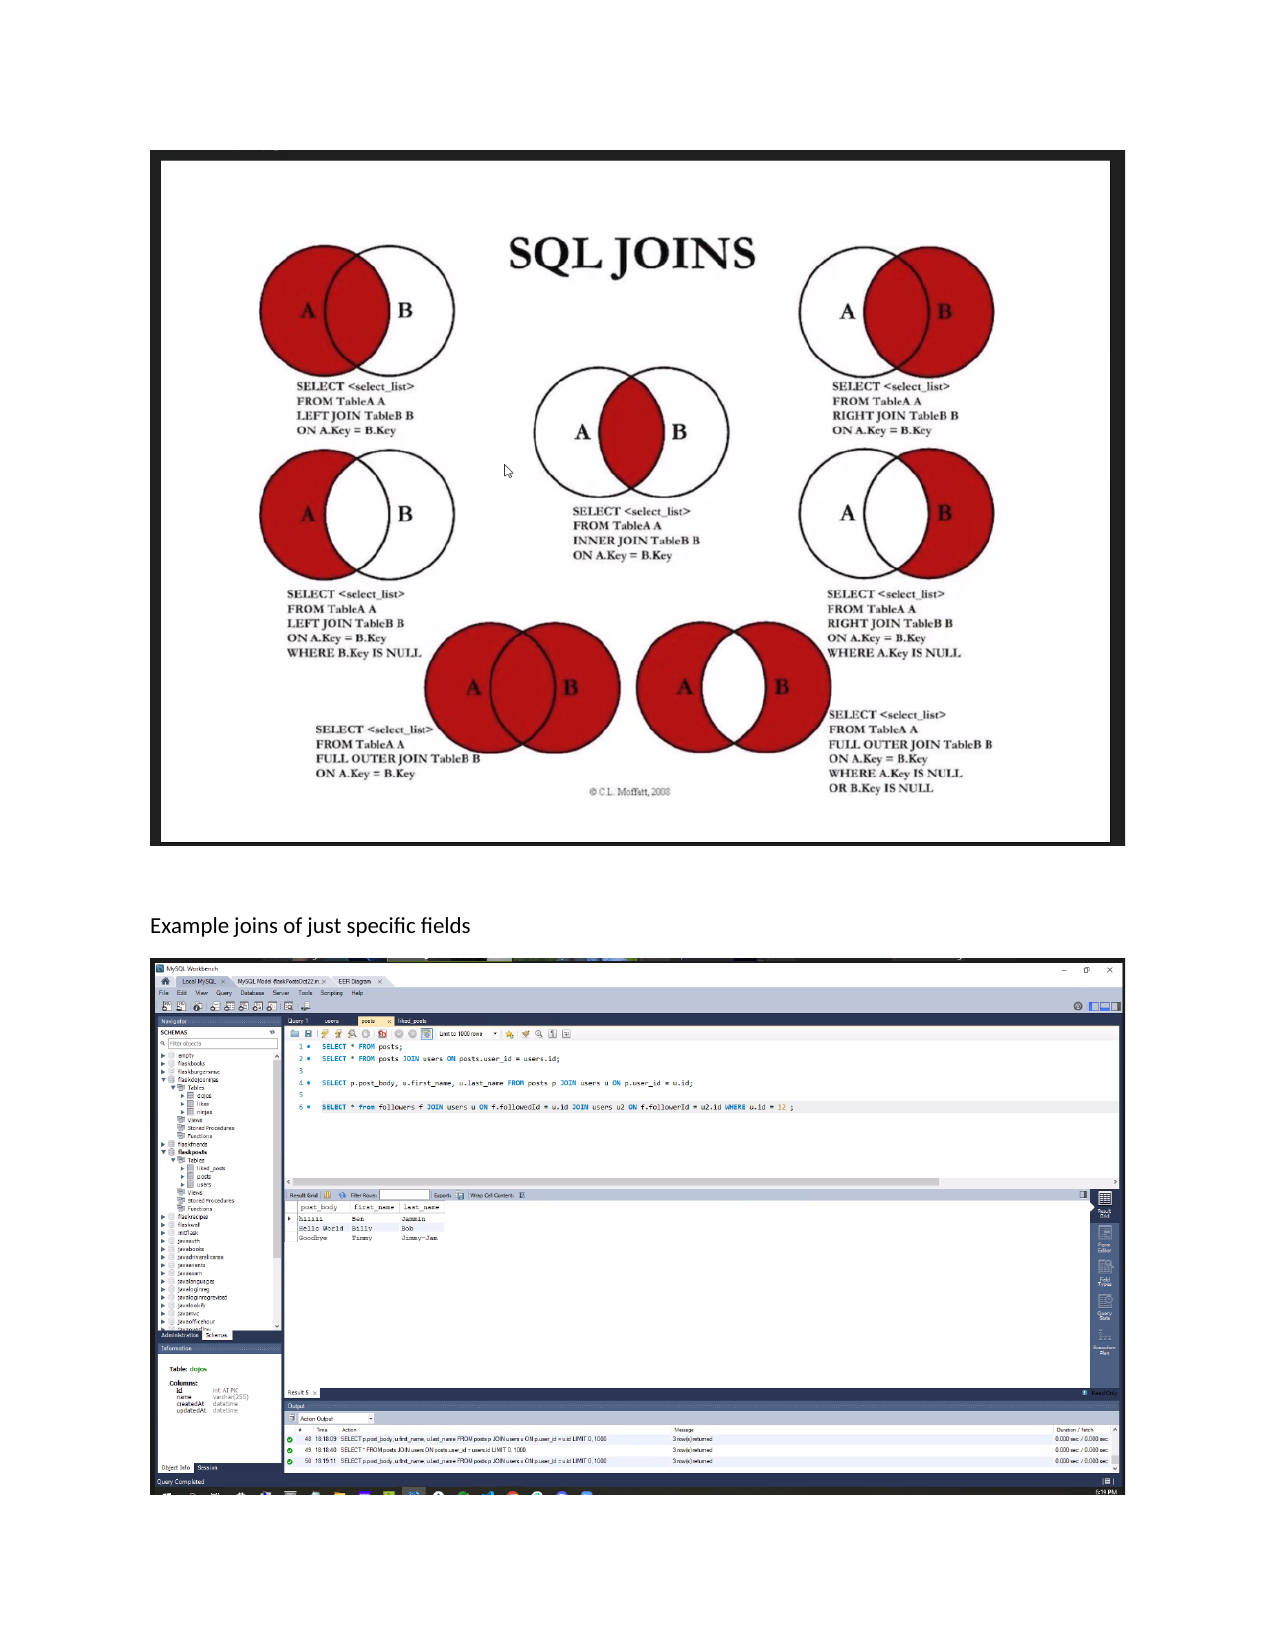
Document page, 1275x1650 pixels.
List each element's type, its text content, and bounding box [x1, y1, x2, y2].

text Example joins of just specific fields [150, 911, 1125, 939]
picture [150, 958, 1125, 1495]
picture [150, 150, 1125, 846]
